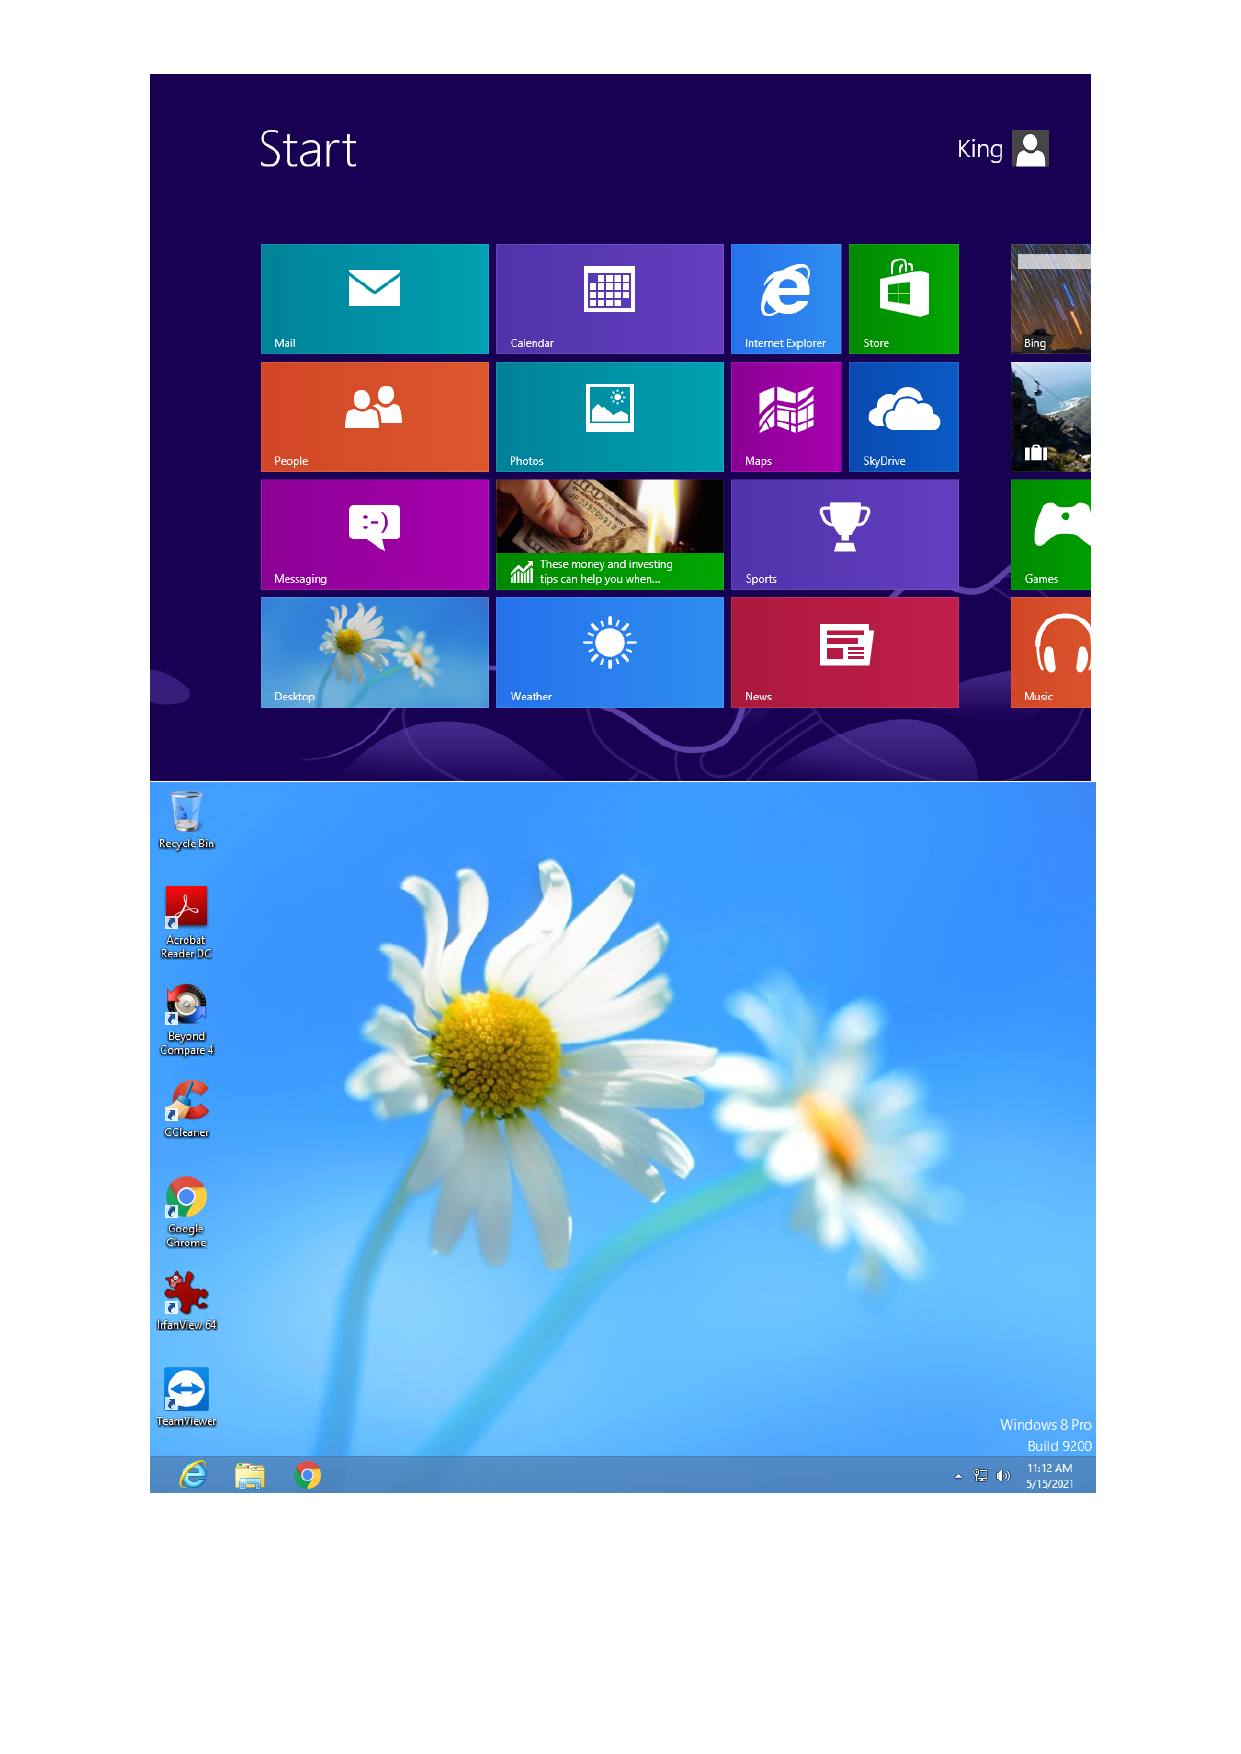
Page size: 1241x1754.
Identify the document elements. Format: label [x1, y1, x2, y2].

picture [150, 782, 1096, 1493]
picture [150, 74, 1091, 781]
